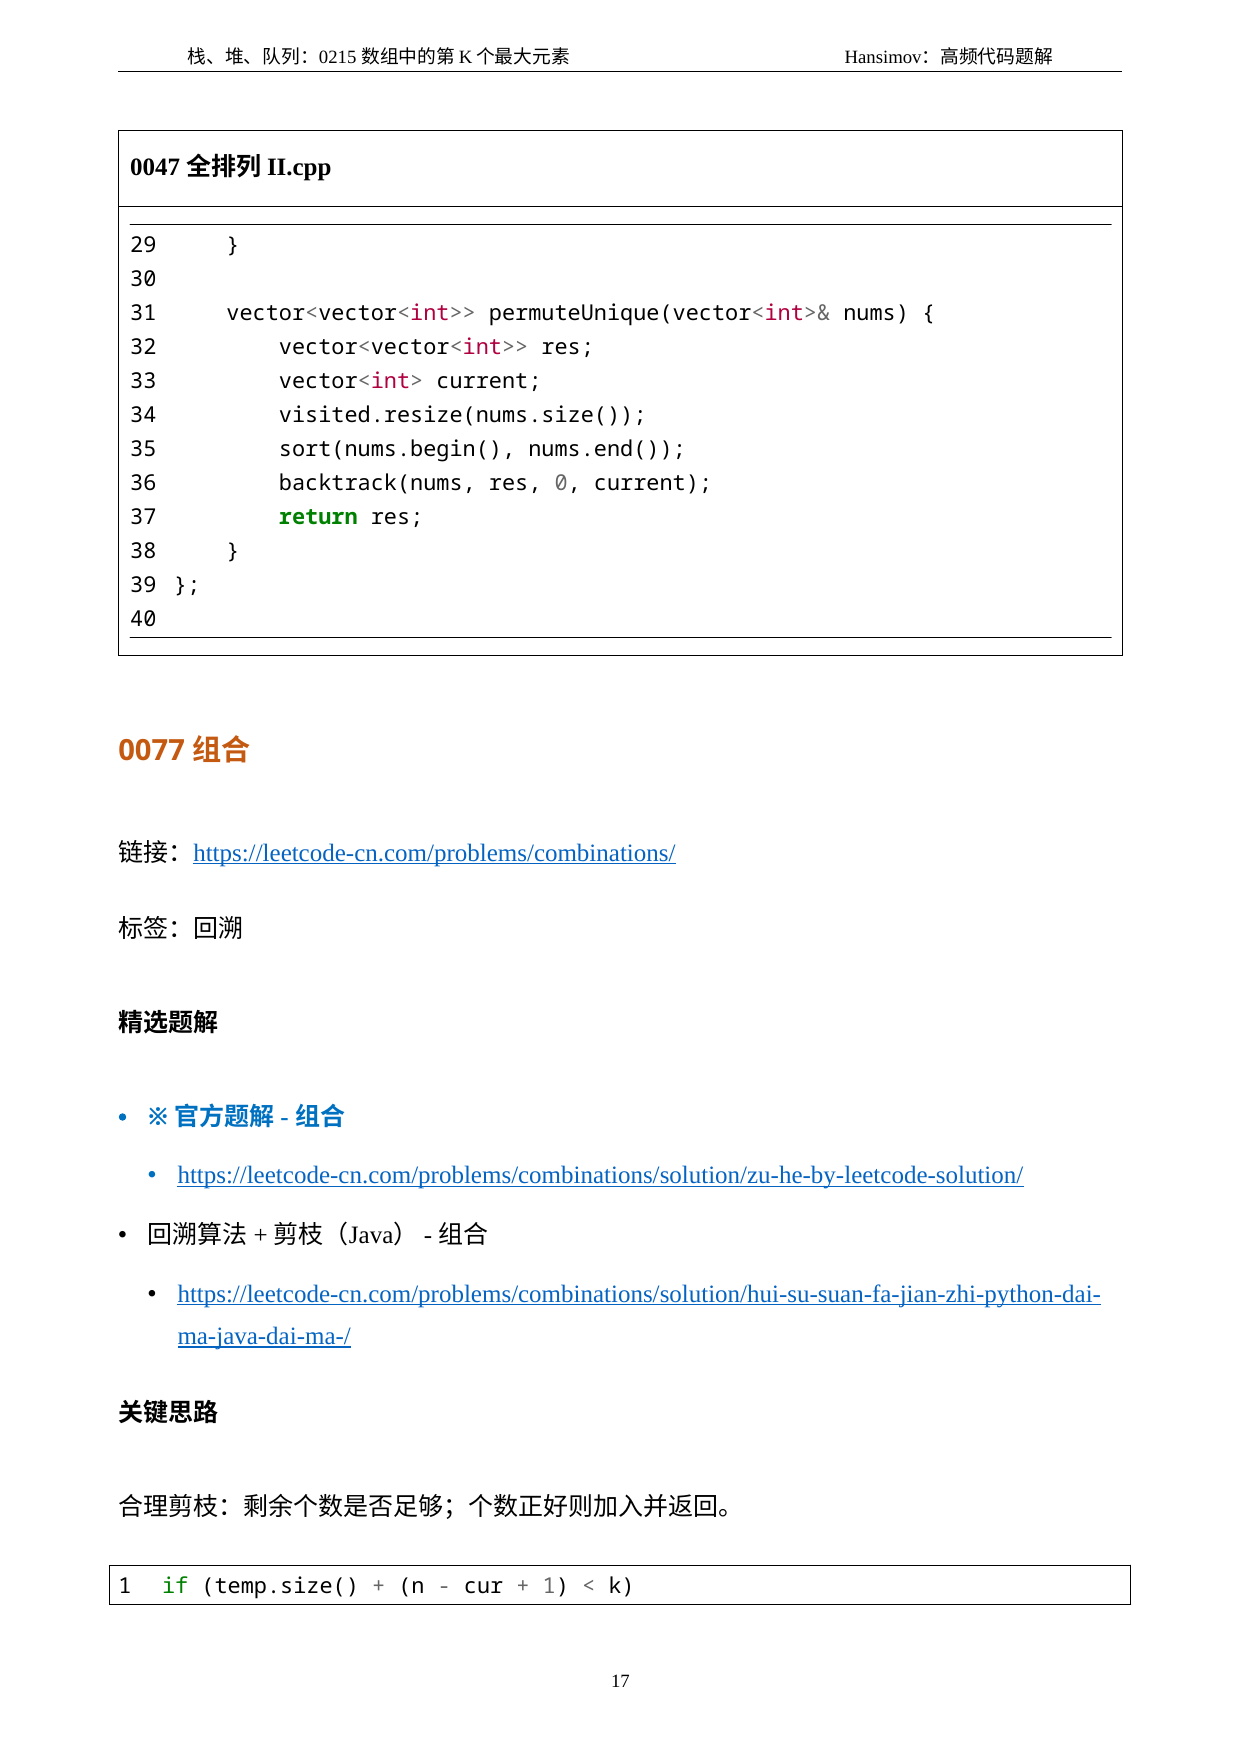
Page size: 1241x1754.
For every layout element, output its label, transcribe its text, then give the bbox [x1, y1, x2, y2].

table_header 0047 全排列 II.cpp [119, 131, 1122, 206]
subtitle 关键思路 [118, 1377, 1097, 1444]
text 回溯算法 + 剪枝（Java） - 组合 [118, 1199, 1122, 1267]
subtitle 精选题解 [118, 987, 1097, 1055]
text 链接：https://leetcode-cn.com/problems/combinations/ [118, 816, 1122, 884]
text 合理剪枝：剩余个数是否足够；个数正好则加入并返回。 [118, 1471, 1122, 1538]
subtitle 0077 组合 [118, 714, 1097, 782]
text https://leetcode-cn.com/problems/combinations/solution/zu-he-by-leetcode-solution/ [148, 1158, 1122, 1192]
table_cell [119, 207, 1122, 655]
text ※ 官方题解 - 组合 [118, 1081, 1122, 1149]
text 标签：回溯 [118, 893, 1122, 961]
list if (temp.size() + (n - cur + 1) < k) [110, 1566, 1130, 1604]
text https://leetcode-cn.com/problems/combinations/solution/hui-su-suan-fa-jian-zhi-python-dai-ma-java-dai-ma-/ [148, 1276, 1122, 1352]
